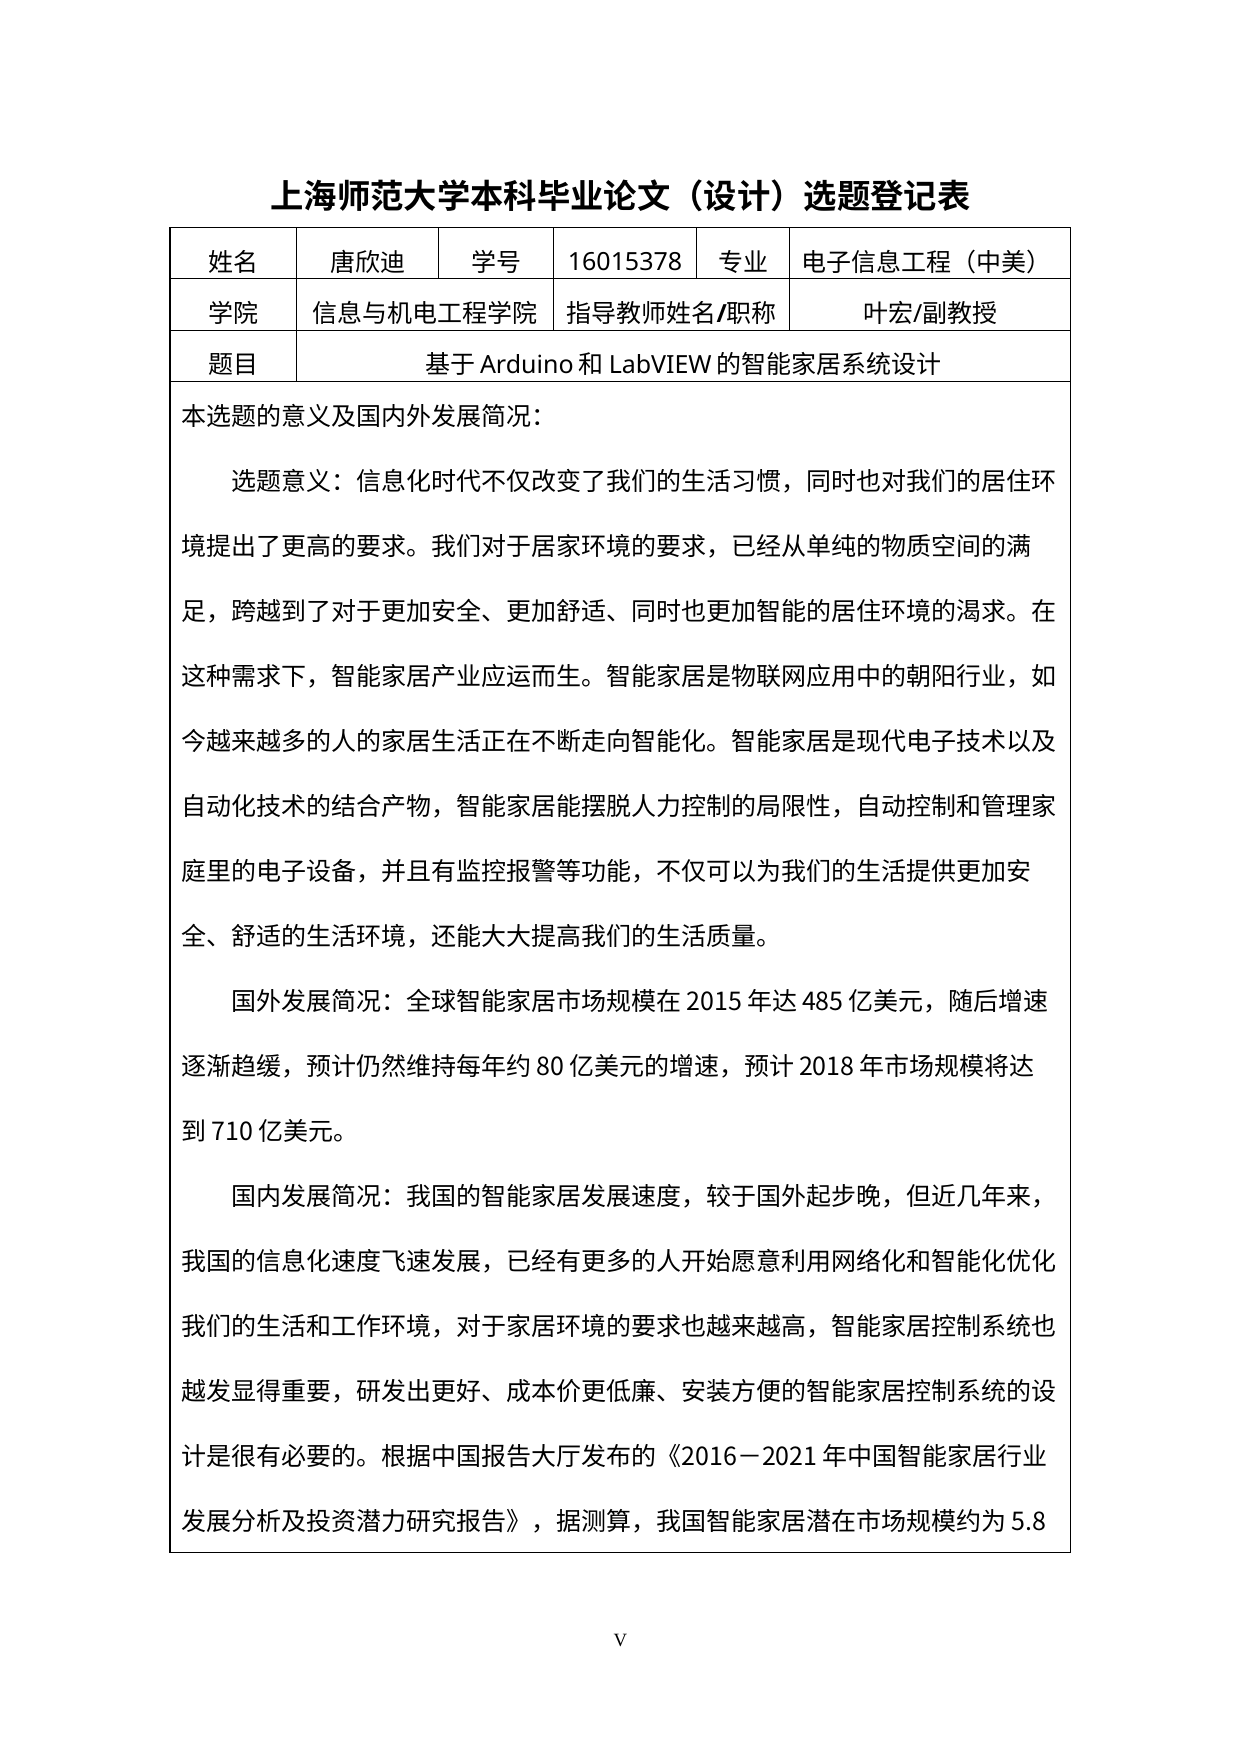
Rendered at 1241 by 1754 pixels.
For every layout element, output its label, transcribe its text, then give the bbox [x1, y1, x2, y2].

table_header 姓名 [171, 228, 296, 278]
table_cell 信息与机电工程学院 [297, 279, 553, 329]
table_cell 学院 [171, 279, 296, 329]
table_header 学号 [439, 228, 553, 278]
text 上海师范大学本科毕业论文（设计）选题登记表 [187, 162, 1053, 227]
table_cell 基于Arduino和LabVIEW的智能家居系统设计 [297, 331, 1070, 381]
table_header 160153780 [554, 228, 696, 278]
table_header 唐欣迪 [297, 228, 438, 278]
table_header 电子信息工程（中美） [790, 228, 1070, 278]
table_header 专业 [697, 228, 789, 278]
table_cell 叶宏/副教授 [790, 279, 1070, 329]
table_cell 指导教师姓名/职称 [554, 279, 789, 329]
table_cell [171, 382, 1070, 1552]
table_cell 题目 [171, 331, 296, 381]
